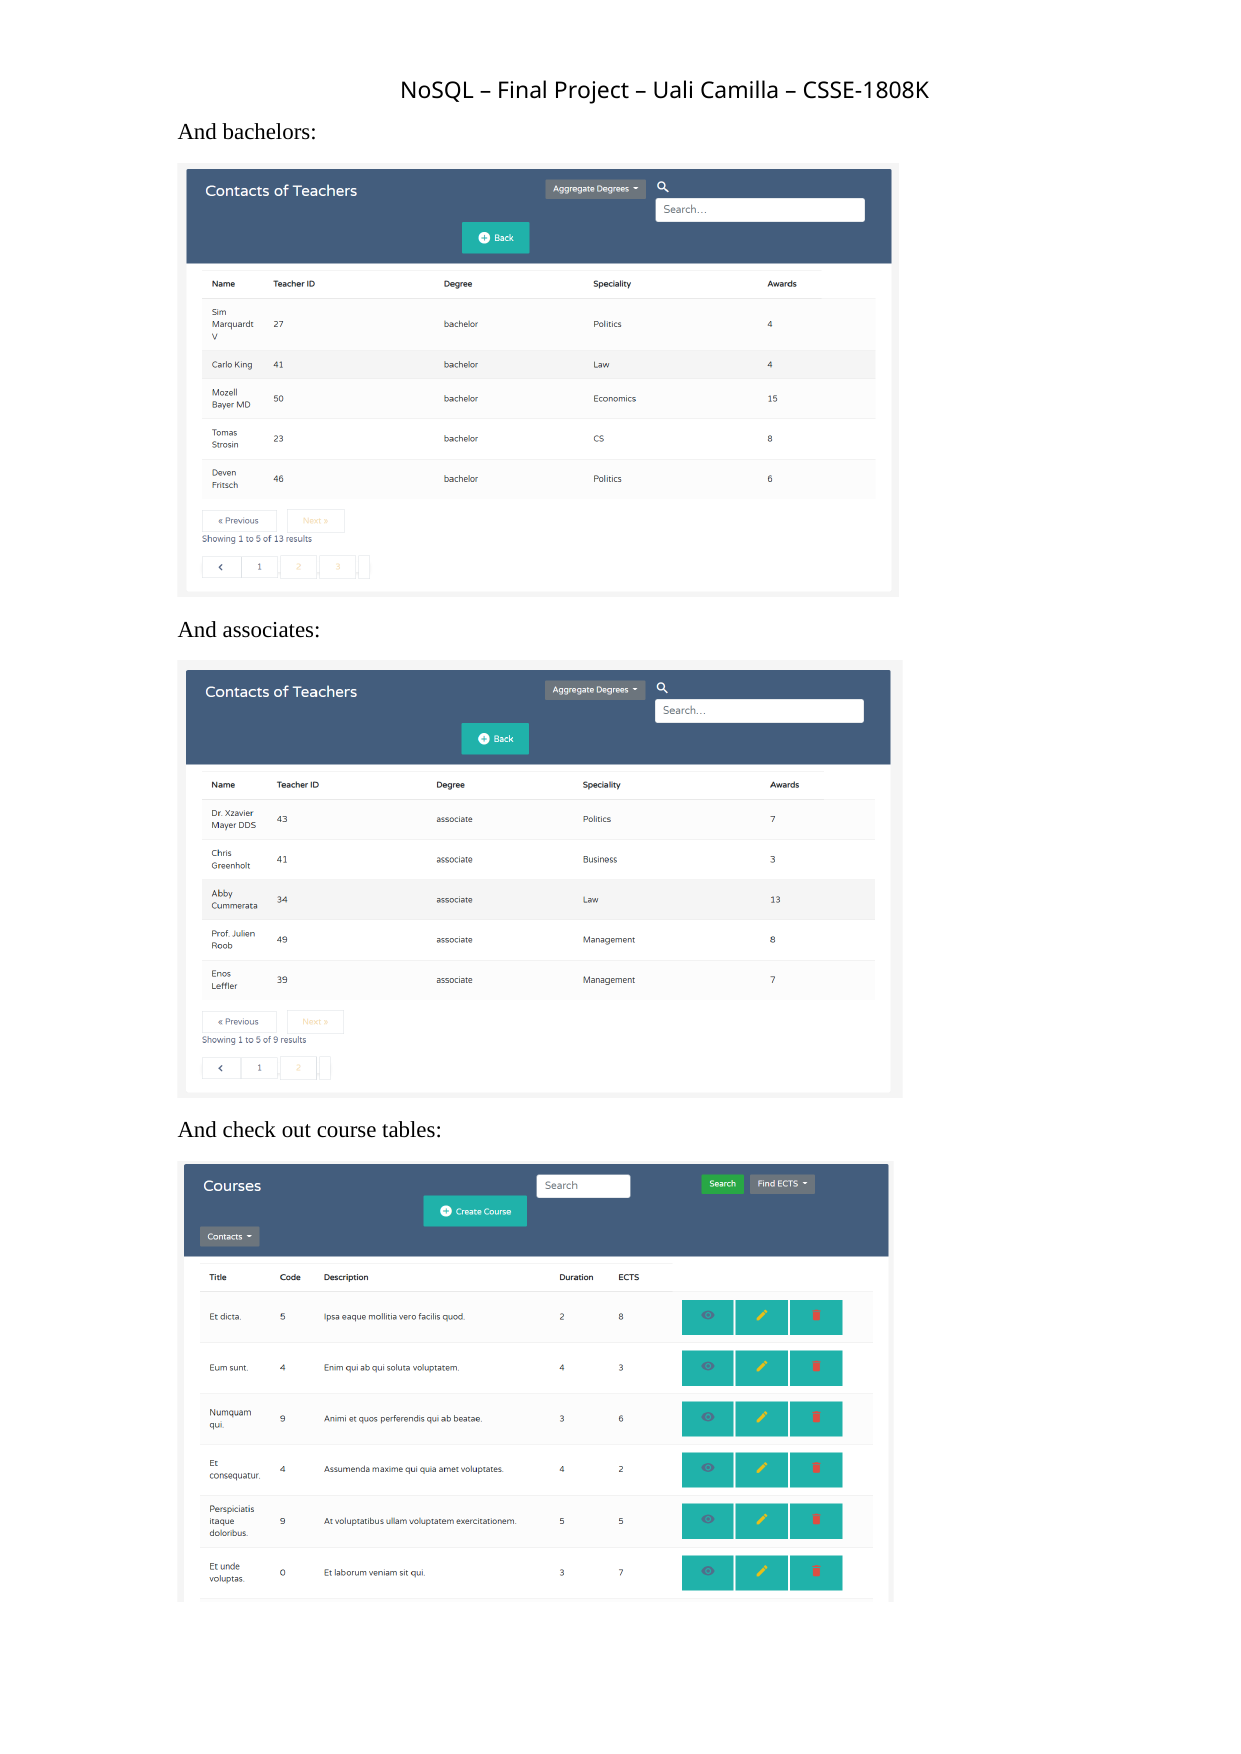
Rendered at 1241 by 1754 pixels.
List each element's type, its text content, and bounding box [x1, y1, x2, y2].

text And bachelors: [177, 118, 1152, 144]
picture [177, 163, 899, 597]
picture [177, 1161, 894, 1602]
picture [177, 660, 903, 1098]
text And associates: [177, 616, 1152, 642]
text And check out course tables: [177, 1116, 1152, 1143]
